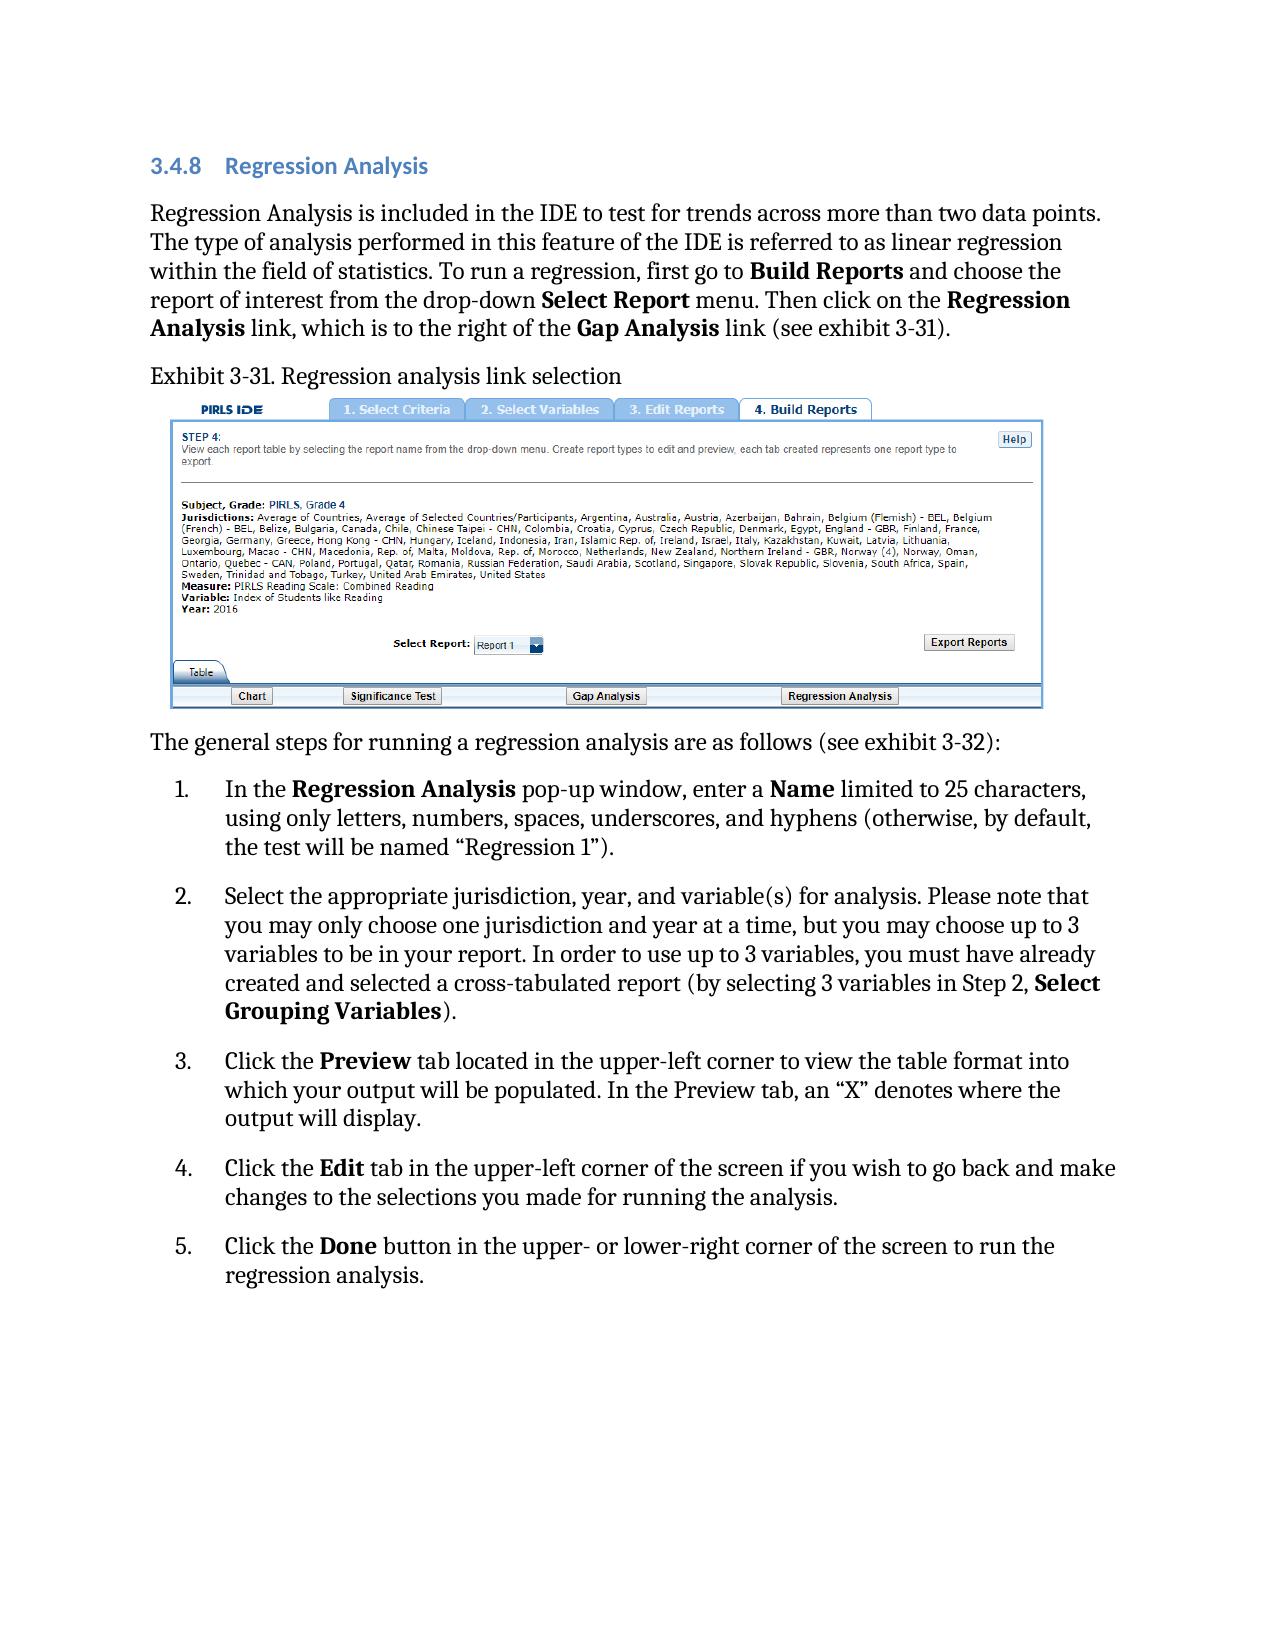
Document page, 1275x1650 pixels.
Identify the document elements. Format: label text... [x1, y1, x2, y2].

list Select the appropriate jurisdiction, year, and variable(s) for analysis. Please note that you may only choose one jurisdiction and year at a time, but you may choose up to 3 variables to be in your report. In order to use up to 3 variables, you must have already created and selected a cross-tabulated report (by selecting 3 variables in Step 2, Select Grouping Variables). [175, 882, 1125, 1026]
list Click the Edit tab in the upper-left corner of the screen if you wish to go back and make changes to the selections you made for running the analysis. [175, 1154, 1125, 1211]
text The general steps for running a regression analysis are as follows (see exhibit 3-32): [150, 728, 1125, 756]
list In the Regression Analysis pop-up window, enter a Name limited to 25 characters, using only letters, numbers, spaces, underscores, and hyphens (otherwise, by default, the test will be named “Regression 1”). [175, 775, 1125, 861]
list Click the Preview tab located in the upper-left corner to view the table format into which your output will be populated. In the Preview tab, an “X” denotes where the output will display. [175, 1047, 1125, 1133]
list Click the Done button in the upper- or lower-right corner of the screen to run the regression analysis. [175, 1232, 1125, 1290]
text Regression Analysis is included in the IDE to test for trends across more than two data points. The type of analysis performed in this feature of the IDE is referred to as linear regression within the field of statistics. To run a regression, first go to Build Reports and choose the report of interest from the drop-down Select Report menu. Then click on the Regression Analysis link, which is to the right of the Gap Analysis link (see exhibit 3-31). [150, 199, 1125, 343]
picture [168, 390, 1044, 709]
subtitle 3.4.8 Regression Analysis [150, 150, 1125, 181]
